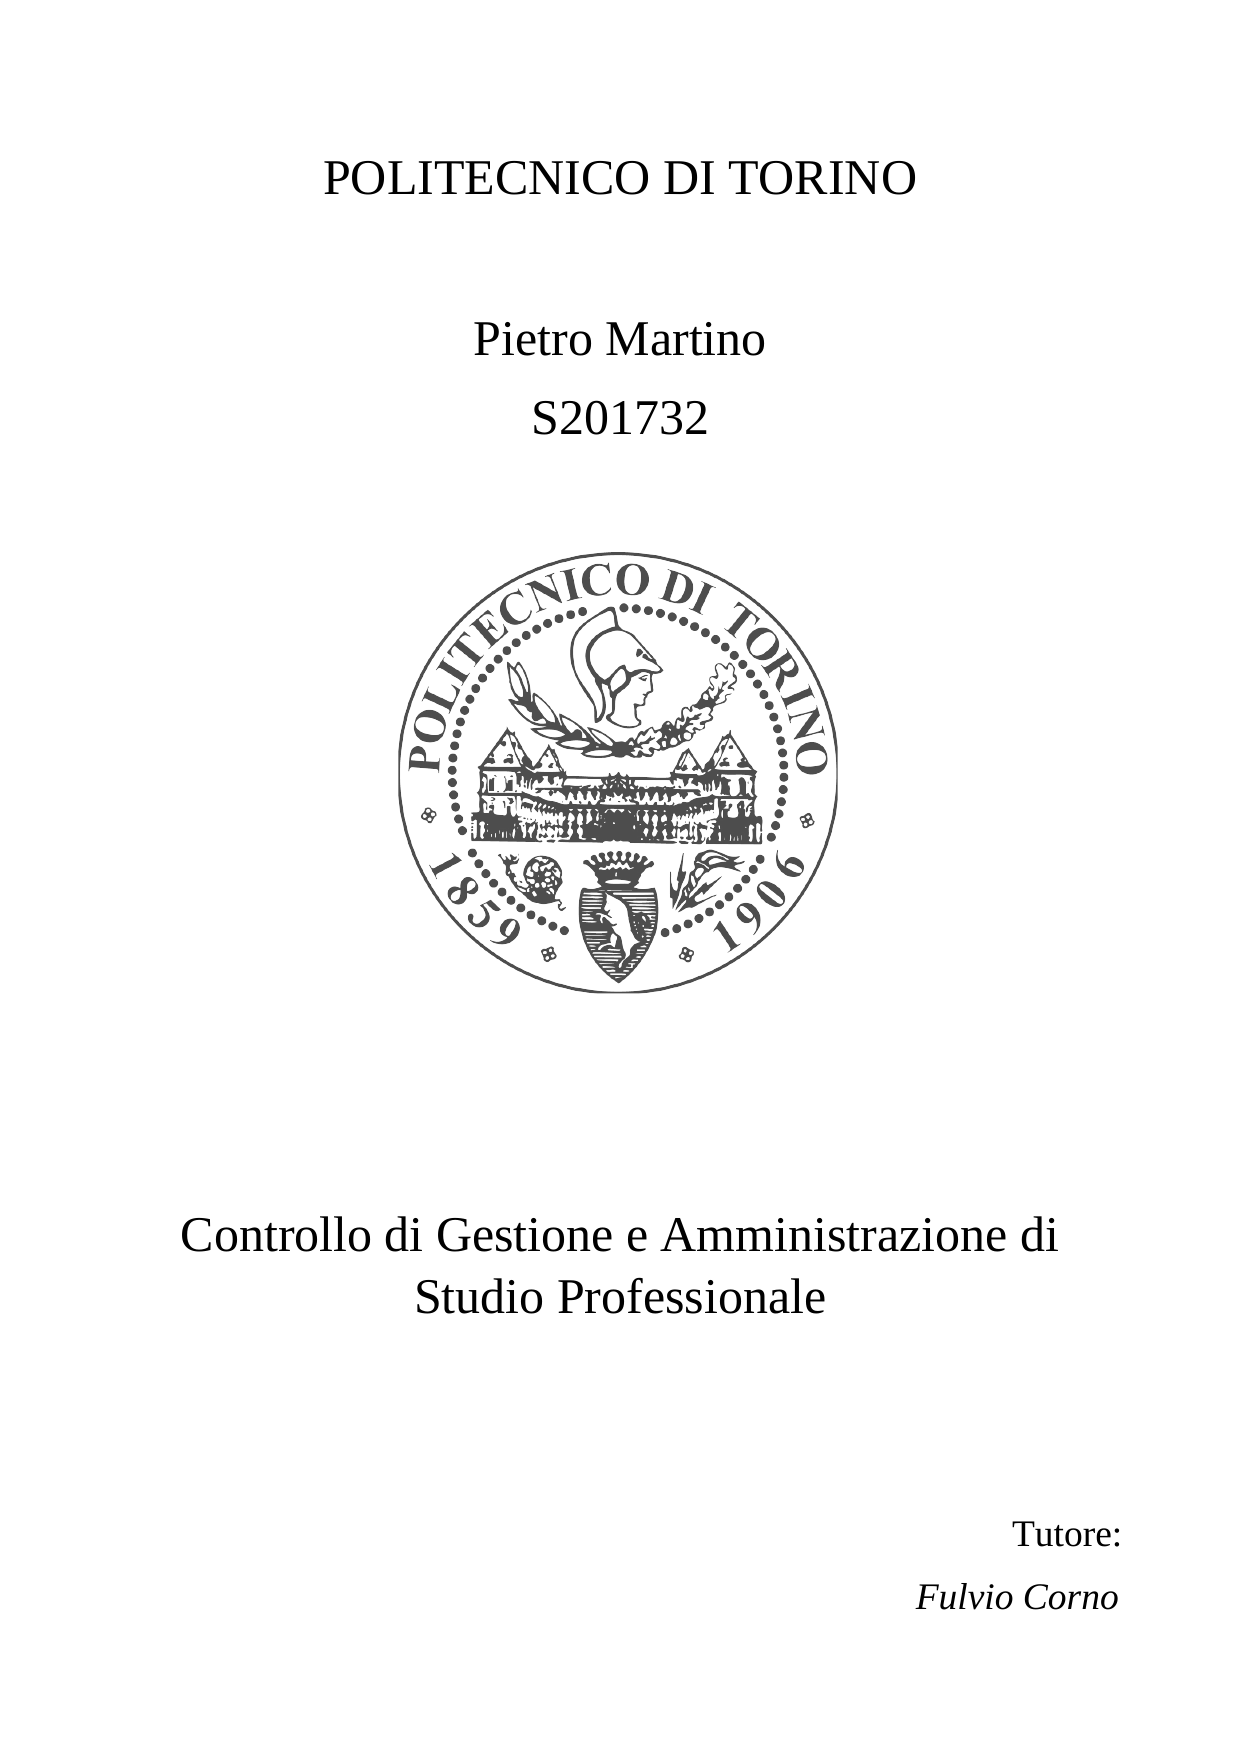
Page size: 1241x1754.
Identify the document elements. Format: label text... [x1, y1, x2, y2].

picture [397, 551, 838, 992]
text Pietro Martino [118, 309, 1122, 366]
text S201732 [118, 388, 1122, 445]
text POLITECNICO DI TORINO [118, 148, 1122, 205]
text Fulvio Corno [118, 1574, 1122, 1617]
text Tutore: [118, 1511, 1122, 1554]
text Controllo di Gestione e Amministrazione di Studio Professionale [118, 1205, 1122, 1325]
